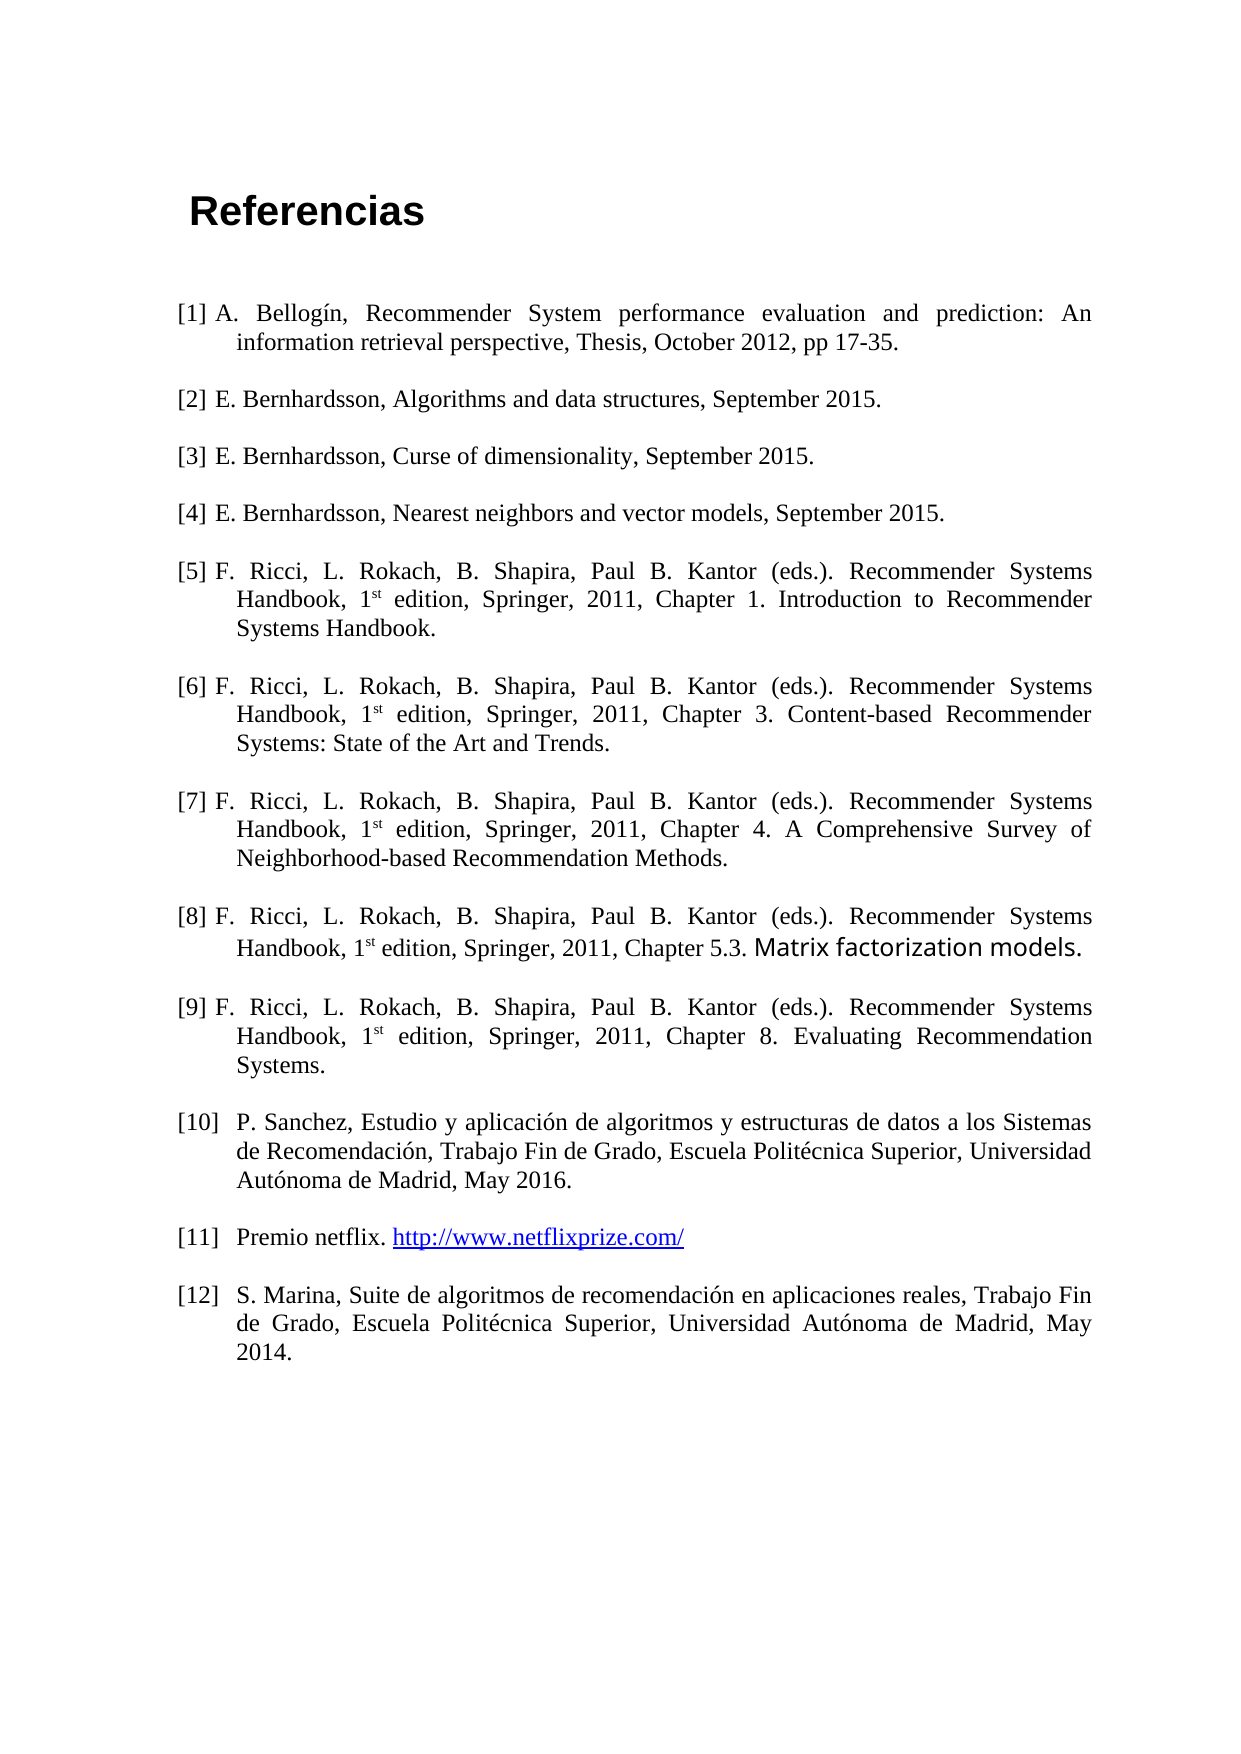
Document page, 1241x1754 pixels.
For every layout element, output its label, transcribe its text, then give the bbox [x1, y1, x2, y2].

list Premio netflix. http://www.netflixprize.com/ [177, 1222, 1092, 1251]
list F. Ricci, L. Rokach, B. Shapira, Paul B. Kantor (eds.). Recommender Systems Handbook, 1st edition, Springer, 2011, Chapter 3. Content-based Recommender Systems: State of the Art and Trends. [177, 671, 1092, 757]
list E. Bernhardsson, Algorithms and data structures, September 2015. [177, 384, 1092, 413]
list E. Bernhardsson, Nearest neighbors and vector models, September 2015. [177, 498, 1092, 527]
list P. Sanchez, Estudio y aplicación de algoritmos y estructuras de datos a los Sistemas de Recomendación, Trabajo Fin de Grado, Escuela Politécnica Superior, Universidad Autónoma de Madrid, May 2016. [177, 1107, 1092, 1193]
subtitle Referencias [189, 186, 1063, 234]
list E. Bernhardsson, Curse of dimensionality, September 2015. [177, 441, 1092, 470]
list F. Ricci, L. Rokach, B. Shapira, Paul B. Kantor (eds.). Recommender Systems Handbook, 1st edition, Springer, 2011, Chapter 4. A Comprehensive Survey of Neighborhood-based Recommendation Methods. [177, 786, 1092, 872]
list F. Ricci, L. Rokach, B. Shapira, Paul B. Kantor (eds.). Recommender Systems Handbook, 1st edition, Springer, 2011, Chapter 8. Evaluating Recommendation Systems. [177, 992, 1092, 1078]
list S. Marina, Suite de algoritmos de recomendación en aplicaciones reales, Trabajo Fin de Grado, Escuela Politécnica Superior, Universidad Autónoma de Madrid, May 2014. [177, 1280, 1092, 1366]
list A. Bellogín, Recommender System performance evaluation and prediction: An information retrieval perspective, Thesis, October 2012, pp 17-35. [177, 298, 1092, 355]
list F. Ricci, L. Rokach, B. Shapira, Paul B. Kantor (eds.). Recommender Systems Handbook, 1st edition, Springer, 2011, Chapter 1. Introduction to Recommender Systems Handbook. [177, 556, 1092, 642]
list F. Ricci, L. Rokach, B. Shapira, Paul B. Kantor (eds.). Recommender Systems Handbook, 1st edition, Springer, 2011, Chapter 5.3. Matrix factorization models. [177, 901, 1092, 963]
